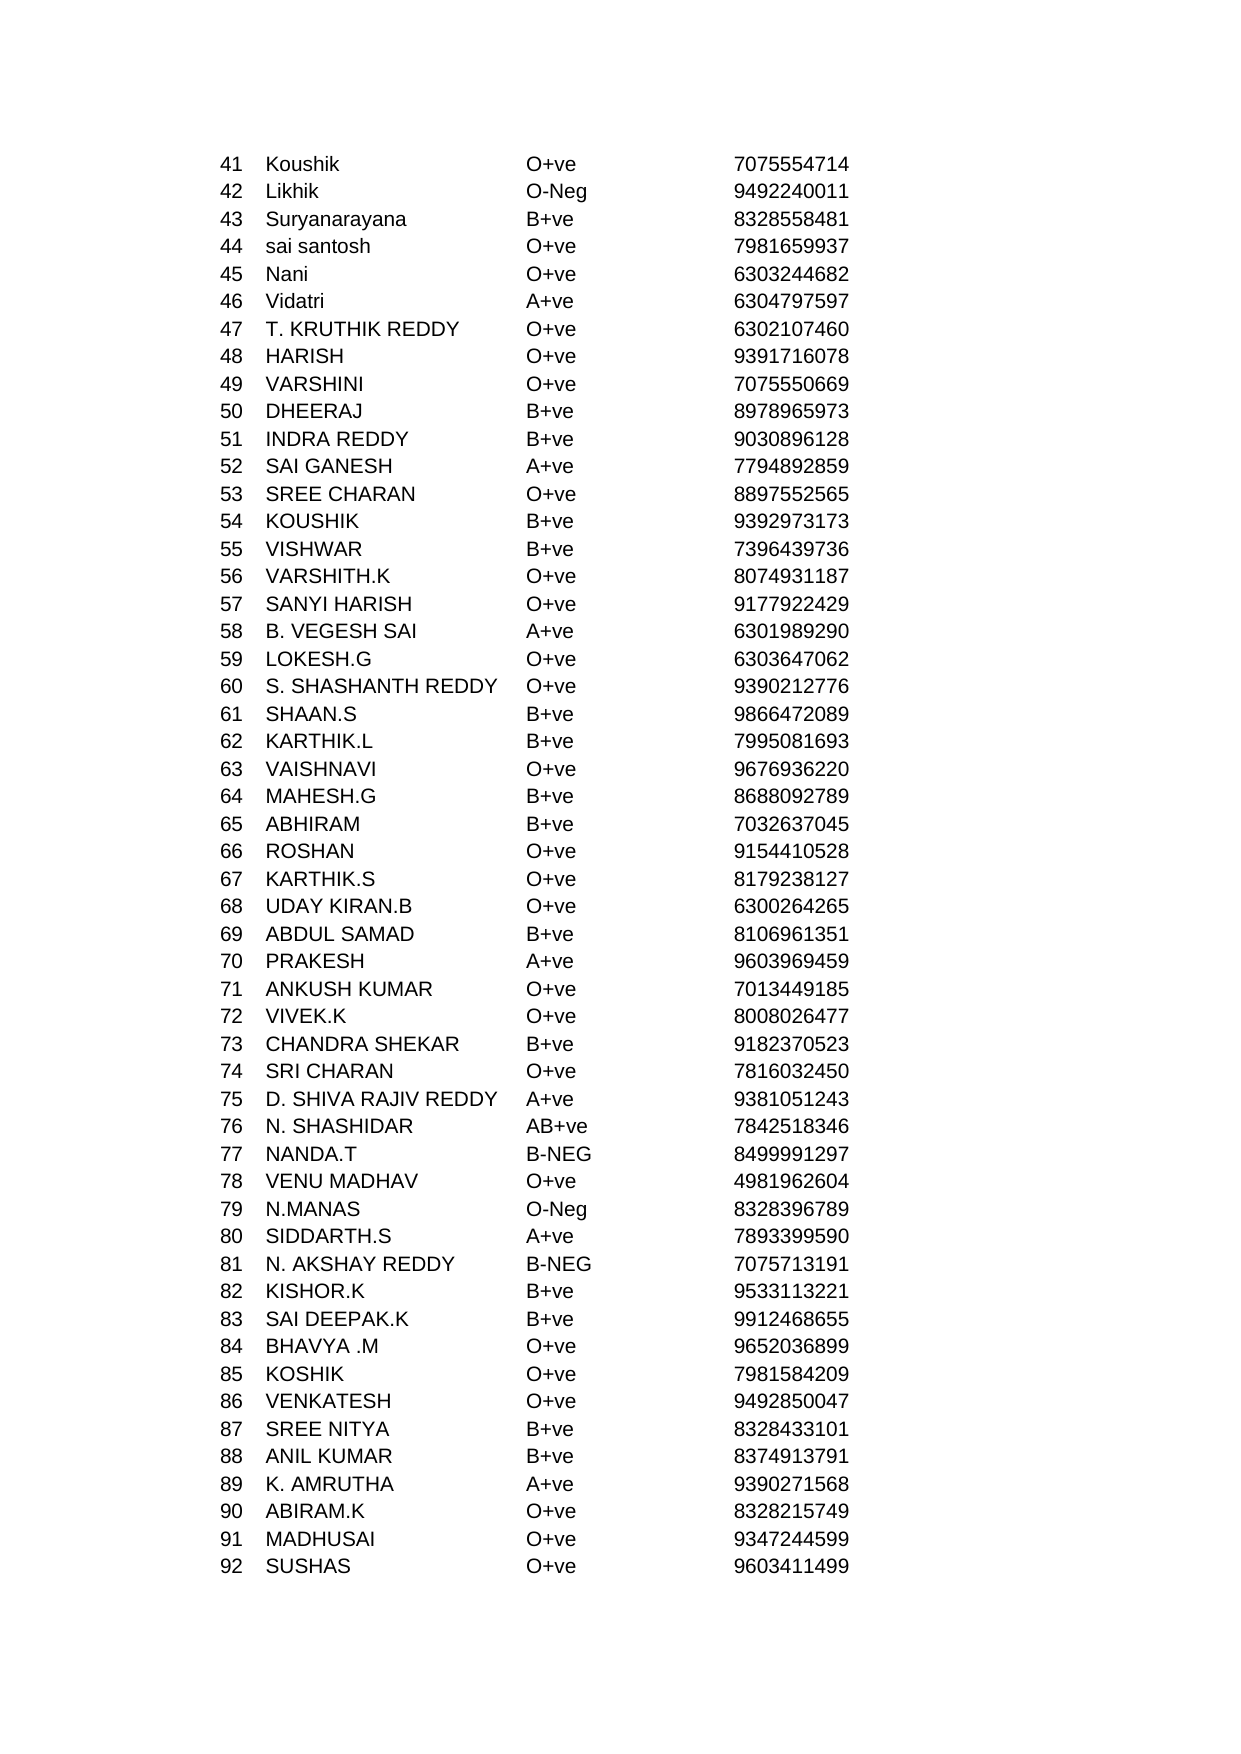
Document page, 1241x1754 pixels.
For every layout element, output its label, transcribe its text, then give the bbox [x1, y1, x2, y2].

table_cell CHANDRA SHEKAR [254, 1030, 514, 1057]
table_cell B+ve [515, 425, 637, 452]
table_cell O+ve [515, 1058, 637, 1085]
table_cell 7981659937 [638, 233, 860, 260]
table_cell B+ve [515, 783, 637, 810]
table_cell 9603411499 [638, 1553, 860, 1580]
table_cell PRAKESH [254, 948, 514, 975]
table_cell 53 [150, 480, 254, 507]
table_cell 9381051243 [638, 1085, 860, 1112]
table_cell 60 [150, 673, 254, 700]
table_cell VISHWAR [254, 535, 514, 562]
table_cell Nani [254, 260, 514, 287]
table_cell 92 [150, 1553, 254, 1580]
table_cell 77 [150, 1140, 254, 1167]
table_cell SAI GANESH [254, 453, 514, 480]
table_cell O+ve [515, 1360, 637, 1387]
table_cell 7842518346 [638, 1113, 860, 1140]
table_cell O+ve [515, 260, 637, 287]
table_cell VAISHNAVI [254, 755, 514, 782]
table_cell 7032637045 [638, 810, 860, 837]
table_cell 56 [150, 563, 254, 590]
table_cell 63 [150, 755, 254, 782]
table_cell B+ve [515, 1030, 637, 1057]
table_cell 46 [150, 288, 254, 315]
table_cell 47 [150, 315, 254, 342]
table_cell 9533113221 [638, 1278, 860, 1305]
table_cell 9347244599 [638, 1525, 860, 1552]
table_cell ROSHAN [254, 838, 514, 865]
table_cell 7893399590 [638, 1223, 860, 1250]
table_cell 61 [150, 700, 254, 727]
table_cell O+ve [515, 1168, 637, 1195]
table_cell 76 [150, 1113, 254, 1140]
table_cell O+ve [515, 1333, 637, 1360]
table_cell O+ve [515, 673, 637, 700]
table_cell MADHUSAI [254, 1525, 514, 1552]
table_cell 83 [150, 1305, 254, 1332]
table_cell 9154410528 [638, 838, 860, 865]
table_cell 69 [150, 920, 254, 947]
table_cell O-Neg [515, 178, 637, 205]
table_cell O+ve [515, 315, 637, 342]
table_cell ANKUSH KUMAR [254, 975, 514, 1002]
table_cell O+ve [515, 1525, 637, 1552]
table_cell 55 [150, 535, 254, 562]
table_cell 80 [150, 1223, 254, 1250]
table_cell 57 [150, 590, 254, 617]
table_cell A+ve [515, 1470, 637, 1497]
table_cell D. SHIVA RAJIV REDDY [254, 1085, 514, 1112]
table_cell VIVEK.K [254, 1003, 514, 1030]
table_cell O+ve [515, 233, 637, 260]
table_cell B+ve [515, 700, 637, 727]
table_cell VENKATESH [254, 1388, 514, 1415]
table_cell 8499991297 [638, 1140, 860, 1167]
table_cell SREE NITYA [254, 1415, 514, 1442]
table_cell SREE CHARAN [254, 480, 514, 507]
table_cell Vidatri [254, 288, 514, 315]
table_cell B+ve [515, 810, 637, 837]
table_cell MAHESH.G [254, 783, 514, 810]
table_cell UDAY KIRAN.B [254, 893, 514, 920]
table_cell O+ve [515, 975, 637, 1002]
table_cell 66 [150, 838, 254, 865]
table_cell O-Neg [515, 1195, 637, 1222]
table_cell B+ve [515, 1415, 637, 1442]
table_cell B. VEGESH SAI [254, 618, 514, 645]
table_cell 8328558481 [638, 205, 860, 232]
table_cell ABHIRAM [254, 810, 514, 837]
table_cell LOKESH.G [254, 645, 514, 672]
table_cell 70 [150, 948, 254, 975]
table_cell O+ve [515, 1498, 637, 1525]
table_cell 9182370523 [638, 1030, 860, 1057]
table_cell DHEERAJ [254, 398, 514, 425]
table_cell KISHOR.K [254, 1278, 514, 1305]
table_cell KOUSHIK [254, 508, 514, 535]
table_cell 6301989290 [638, 618, 860, 645]
table_cell 8897552565 [638, 480, 860, 507]
table_cell K. AMRUTHA [254, 1470, 514, 1497]
table_cell 6302107460 [638, 315, 860, 342]
table_cell SRI CHARAN [254, 1058, 514, 1085]
table_cell 64 [150, 783, 254, 810]
table_cell 79 [150, 1195, 254, 1222]
table_cell 8328215749 [638, 1498, 860, 1525]
table_cell 9866472089 [638, 700, 860, 727]
table_cell VARSHINI [254, 370, 514, 397]
table_cell 7396439736 [638, 535, 860, 562]
table_cell 85 [150, 1360, 254, 1387]
table_cell A+ve [515, 1223, 637, 1250]
table_cell 9392973173 [638, 508, 860, 535]
table_cell B+ve [515, 728, 637, 755]
table_cell ANIL KUMAR [254, 1443, 514, 1470]
table_cell A+ve [515, 618, 637, 645]
table_cell INDRA REDDY [254, 425, 514, 452]
table_cell SUSHAS [254, 1553, 514, 1580]
table_cell SANYI HARISH [254, 590, 514, 617]
table_cell T. KRUTHIK REDDY [254, 315, 514, 342]
table_cell O+ve [515, 1003, 637, 1030]
table_cell 7075554714 [638, 150, 860, 177]
table_cell B+ve [515, 508, 637, 535]
table_cell B+ve [515, 205, 637, 232]
table_cell B+ve [515, 1278, 637, 1305]
table_cell 41 [150, 150, 254, 177]
table_cell 65 [150, 810, 254, 837]
table_cell AB+ve [515, 1113, 637, 1140]
table_cell O+ve [515, 1553, 637, 1580]
table_cell 52 [150, 453, 254, 480]
table_cell 8978965973 [638, 398, 860, 425]
table_cell 82 [150, 1278, 254, 1305]
table_cell 91 [150, 1525, 254, 1552]
table_cell 74 [150, 1058, 254, 1085]
table_cell ABDUL SAMAD [254, 920, 514, 947]
table_cell 88 [150, 1443, 254, 1470]
table_cell 81 [150, 1250, 254, 1277]
table_cell SHAAN.S [254, 700, 514, 727]
table_cell 67 [150, 865, 254, 892]
table_cell 51 [150, 425, 254, 452]
table_cell ABIRAM.K [254, 1498, 514, 1525]
table_cell 6303244682 [638, 260, 860, 287]
table_cell 9492240011 [638, 178, 860, 205]
table_cell A+ve [515, 288, 637, 315]
table_cell 6304797597 [638, 288, 860, 315]
table_cell A+ve [515, 948, 637, 975]
table_cell 7995081693 [638, 728, 860, 755]
table_cell B-NEG [515, 1140, 637, 1167]
table_cell 8008026477 [638, 1003, 860, 1030]
table_cell O+ve [515, 343, 637, 370]
table_cell 9603969459 [638, 948, 860, 975]
table_cell 9391716078 [638, 343, 860, 370]
table_cell Suryanarayana [254, 205, 514, 232]
table_cell 6300264265 [638, 893, 860, 920]
table_cell SAI DEEPAK.K [254, 1305, 514, 1332]
table_cell O+ve [515, 645, 637, 672]
table_cell O+ve [515, 1388, 637, 1415]
table_cell 59 [150, 645, 254, 672]
table_cell KARTHIK.S [254, 865, 514, 892]
table_cell 49 [150, 370, 254, 397]
table_cell B+ve [515, 920, 637, 947]
table_cell 8328396789 [638, 1195, 860, 1222]
table_cell sai santosh [254, 233, 514, 260]
table_cell VENU MADHAV [254, 1168, 514, 1195]
table_cell A+ve [515, 453, 637, 480]
table_cell O+ve [515, 150, 637, 177]
table_cell O+ve [515, 865, 637, 892]
table_cell 68 [150, 893, 254, 920]
table_cell 73 [150, 1030, 254, 1057]
table_cell 54 [150, 508, 254, 535]
table_cell 6303647062 [638, 645, 860, 672]
table_cell 50 [150, 398, 254, 425]
table_cell B+ve [515, 1305, 637, 1332]
table_cell N. AKSHAY REDDY [254, 1250, 514, 1277]
table_cell 44 [150, 233, 254, 260]
table_cell 84 [150, 1333, 254, 1360]
table_cell VARSHITH.K [254, 563, 514, 590]
table_cell O+ve [515, 480, 637, 507]
table_cell 9676936220 [638, 755, 860, 782]
table_cell 9390271568 [638, 1470, 860, 1497]
table_cell B+ve [515, 535, 637, 562]
table_cell B+ve [515, 398, 637, 425]
table_cell 43 [150, 205, 254, 232]
table_cell 72 [150, 1003, 254, 1030]
table_cell NANDA.T [254, 1140, 514, 1167]
table_cell A+ve [515, 1085, 637, 1112]
table_cell 8374913791 [638, 1443, 860, 1470]
table_cell 45 [150, 260, 254, 287]
table_cell 58 [150, 618, 254, 645]
table_cell O+ve [515, 370, 637, 397]
table_cell 9177922429 [638, 590, 860, 617]
table_cell 71 [150, 975, 254, 1002]
table_cell O+ve [515, 755, 637, 782]
table_cell KOSHIK [254, 1360, 514, 1387]
table_cell 90 [150, 1498, 254, 1525]
table_cell 8328433101 [638, 1415, 860, 1442]
table_cell 7794892859 [638, 453, 860, 480]
table_cell 9030896128 [638, 425, 860, 452]
table_cell 7816032450 [638, 1058, 860, 1085]
table_cell Likhik [254, 178, 514, 205]
table_cell 62 [150, 728, 254, 755]
table_cell 87 [150, 1415, 254, 1442]
table_cell 42 [150, 178, 254, 205]
table_cell 75 [150, 1085, 254, 1112]
table_cell S. SHASHANTH REDDY [254, 673, 514, 700]
table_cell O+ve [515, 590, 637, 617]
table_cell 8179238127 [638, 865, 860, 892]
table_cell Koushik [254, 150, 514, 177]
table_cell 8688092789 [638, 783, 860, 810]
table_cell 9912468655 [638, 1305, 860, 1332]
table_cell 86 [150, 1388, 254, 1415]
table_cell N.MANAS [254, 1195, 514, 1222]
table_cell HARISH [254, 343, 514, 370]
table_cell 7981584209 [638, 1360, 860, 1387]
table_cell 4981962604 [638, 1168, 860, 1195]
table_cell N. SHASHIDAR [254, 1113, 514, 1140]
table_cell 48 [150, 343, 254, 370]
table_cell B+ve [515, 1443, 637, 1470]
table_cell 8074931187 [638, 563, 860, 590]
table_cell 78 [150, 1168, 254, 1195]
table_cell O+ve [515, 838, 637, 865]
table_cell 9390212776 [638, 673, 860, 700]
table_cell 9652036899 [638, 1333, 860, 1360]
table_cell KARTHIK.L [254, 728, 514, 755]
table_cell 7075550669 [638, 370, 860, 397]
table_cell SIDDARTH.S [254, 1223, 514, 1250]
table_cell B-NEG [515, 1250, 637, 1277]
table_cell O+ve [515, 893, 637, 920]
table_cell 89 [150, 1470, 254, 1497]
table_cell 9492850047 [638, 1388, 860, 1415]
table_cell 8106961351 [638, 920, 860, 947]
table_cell O+ve [515, 563, 637, 590]
table_cell BHAVYA .M [254, 1333, 514, 1360]
table_cell 7075713191 [638, 1250, 860, 1277]
table_cell 7013449185 [638, 975, 860, 1002]
